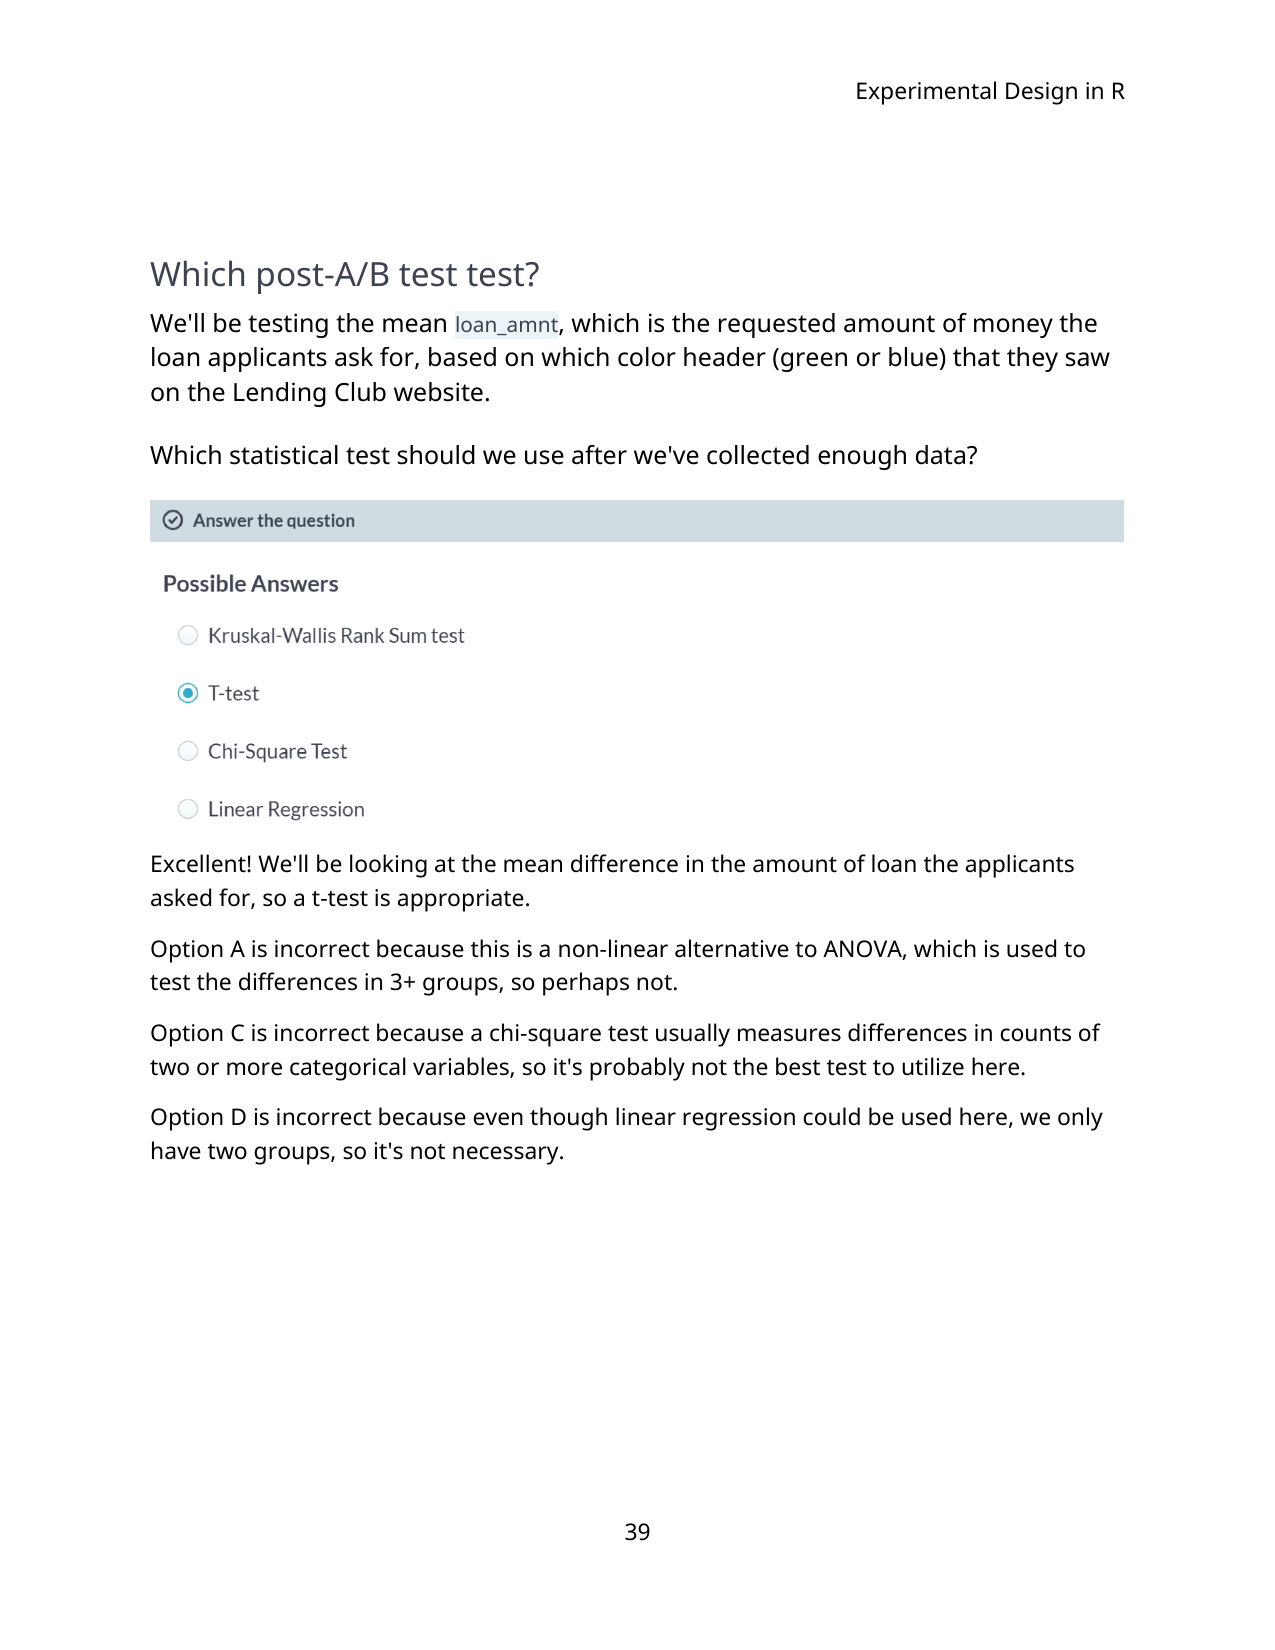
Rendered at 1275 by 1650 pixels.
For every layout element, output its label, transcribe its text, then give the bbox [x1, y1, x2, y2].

picture [150, 500, 1125, 830]
text We'll be testing the mean loan_amnt, which is the requested amount of money the loan applicants ask for, based on which color header (green or blue) that they saw on the Lending Club website. [150, 306, 1125, 408]
text Excellent! We'll be looking at the mean difference in the amount of loan the applicants asked for, so a t-test is appropriate. [150, 848, 1125, 913]
text Option A is incorrect because this is a non-linear alternative to ANOVA, which is used to test the differences in 3+ groups, so perhaps not. [150, 933, 1125, 998]
text Option D is incorrect because even though linear regression could be used here, we only have two groups, so it's not necessary. [150, 1101, 1125, 1166]
text Option C is incorrect because a chi-square test usually measures differences in counts of two or more categorical variables, so it's probably not the best test to utilize here. [150, 1017, 1125, 1082]
subtitle Which post-A/B test test? [150, 251, 1125, 296]
text Which statistical test should we use after we've collected enough data? [150, 437, 1125, 471]
